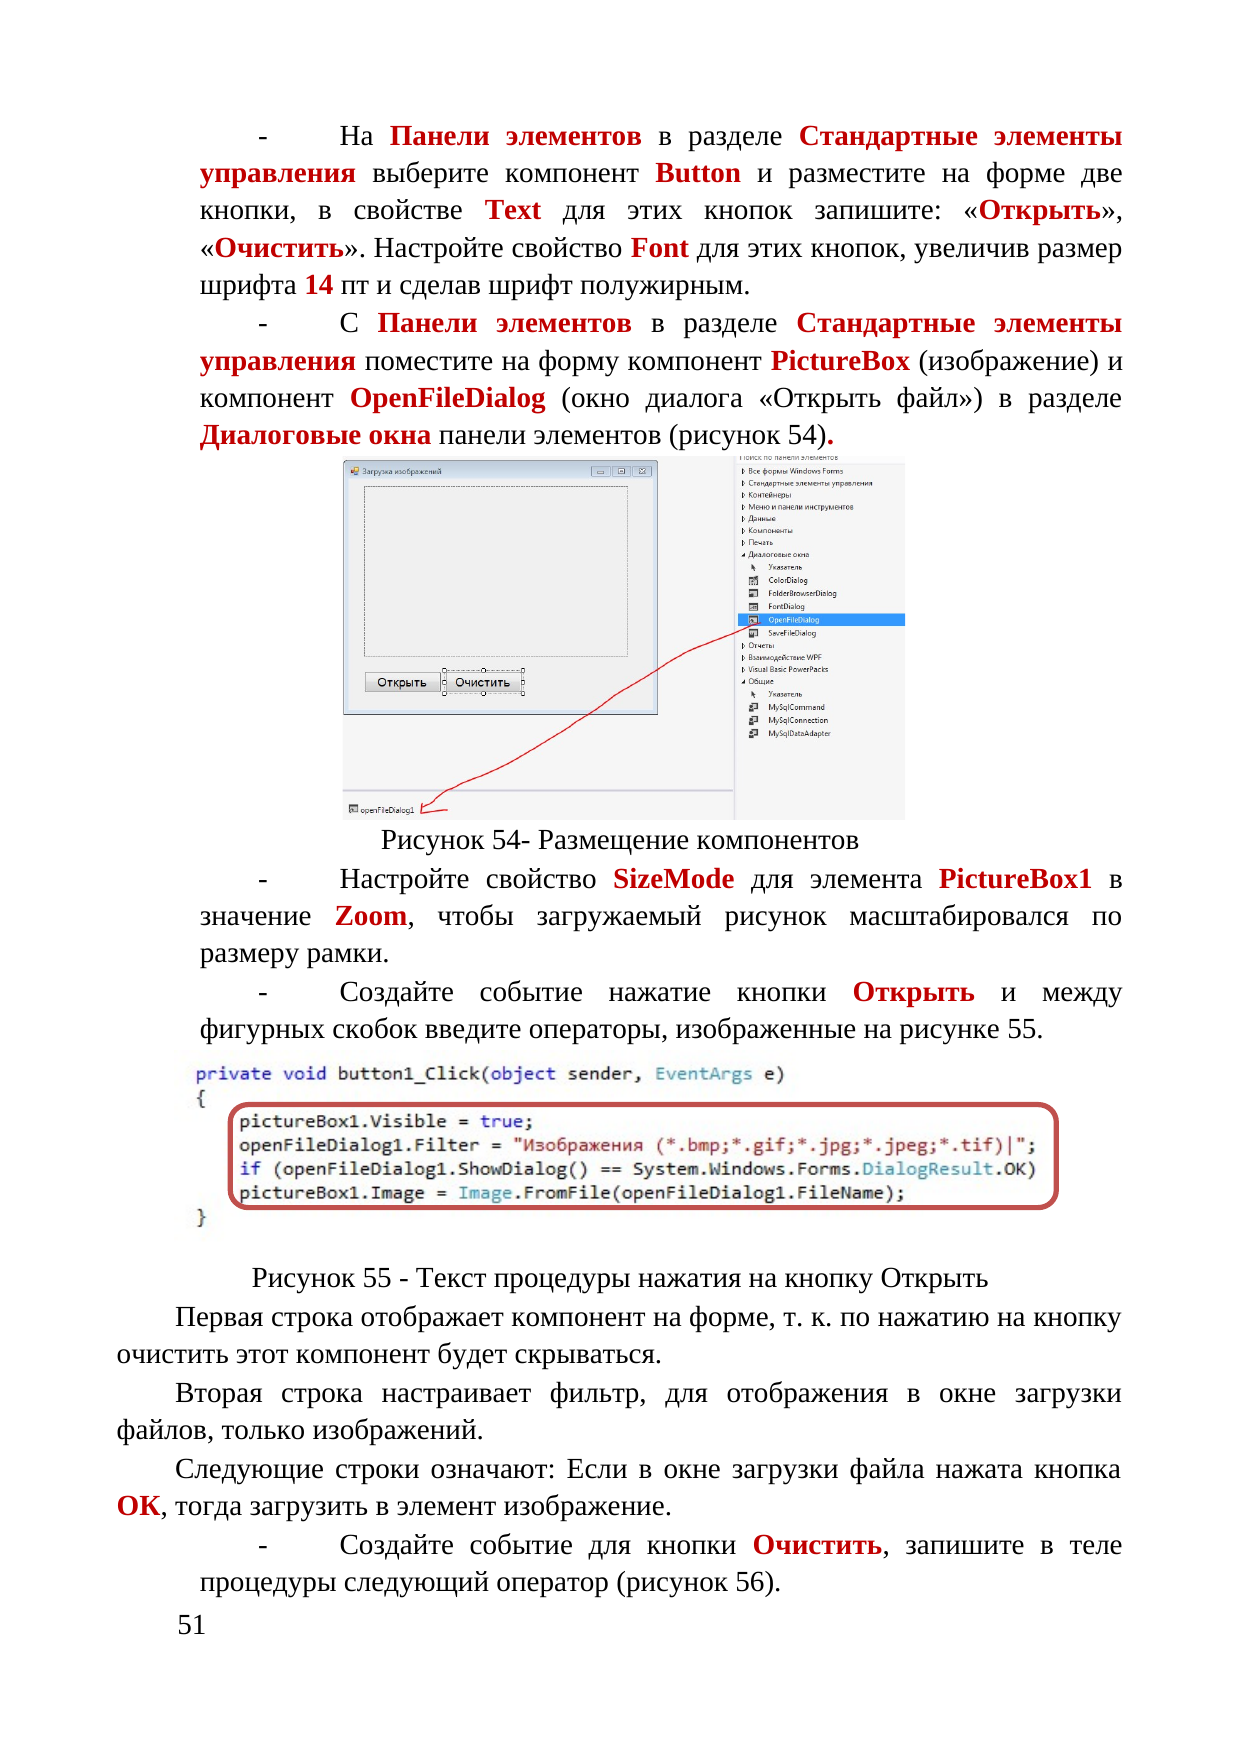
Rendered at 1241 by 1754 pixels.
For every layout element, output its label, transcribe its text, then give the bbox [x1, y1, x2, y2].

list На Панели элементов в разделе Стандартные элементы управления выберите компонент Button и разместите на форме две кнопки, в свойстве Text для этих кнопок запишите: «Открыть», «Очистить». Настройте свойство Font для этих кнопок, увеличив размер шрифта 14 пт и сделав шрифт полужирным. [199, 118, 1123, 300]
list Создайте событие для кнопки Очистить, запишите в теле процедуры следующий оператор (рисунок 56). [199, 1527, 1123, 1598]
picture [342, 456, 905, 820]
list Создайте событие нажатие кнопки Открыть и между фигурных скобок введите операторы, изображенные на рисунке 55. [199, 974, 1123, 1045]
text Рисунок 55 - Текст процедуры нажатия на кнопку Открыть [118, 1261, 1122, 1294]
text Первая строка отображает компонент на форме, т. к. по нажатию на кнопку очистить этот компонент будет скрываться. [116, 1299, 1123, 1370]
text Следующие строки означают: Если в окне загрузки файла нажата кнопка ОК, тогда загрузить в элемент изображение. [116, 1451, 1123, 1522]
text Рисунок 54- Размещение компонентов [118, 822, 1122, 856]
picture [174, 1050, 1064, 1242]
list C Панели элементов в разделе Стандартные элементы управления поместите на форму компонент PictureBox (изображение) и компонент OpenFileDialog (окно диалога «Открыть файл») в разделе Диалоговые окна панели элементов (рисунок 54). [199, 306, 1123, 451]
text Вторая строка настраивает фильтр, для отображения в окне загрузки файлов, только изображений. [116, 1375, 1123, 1446]
list Настройте свойство SizeMode для элемента PictureBox1 в значение Zoom, чтобы загружаемый рисунок масштабировался по размеру рамки. [199, 861, 1123, 969]
